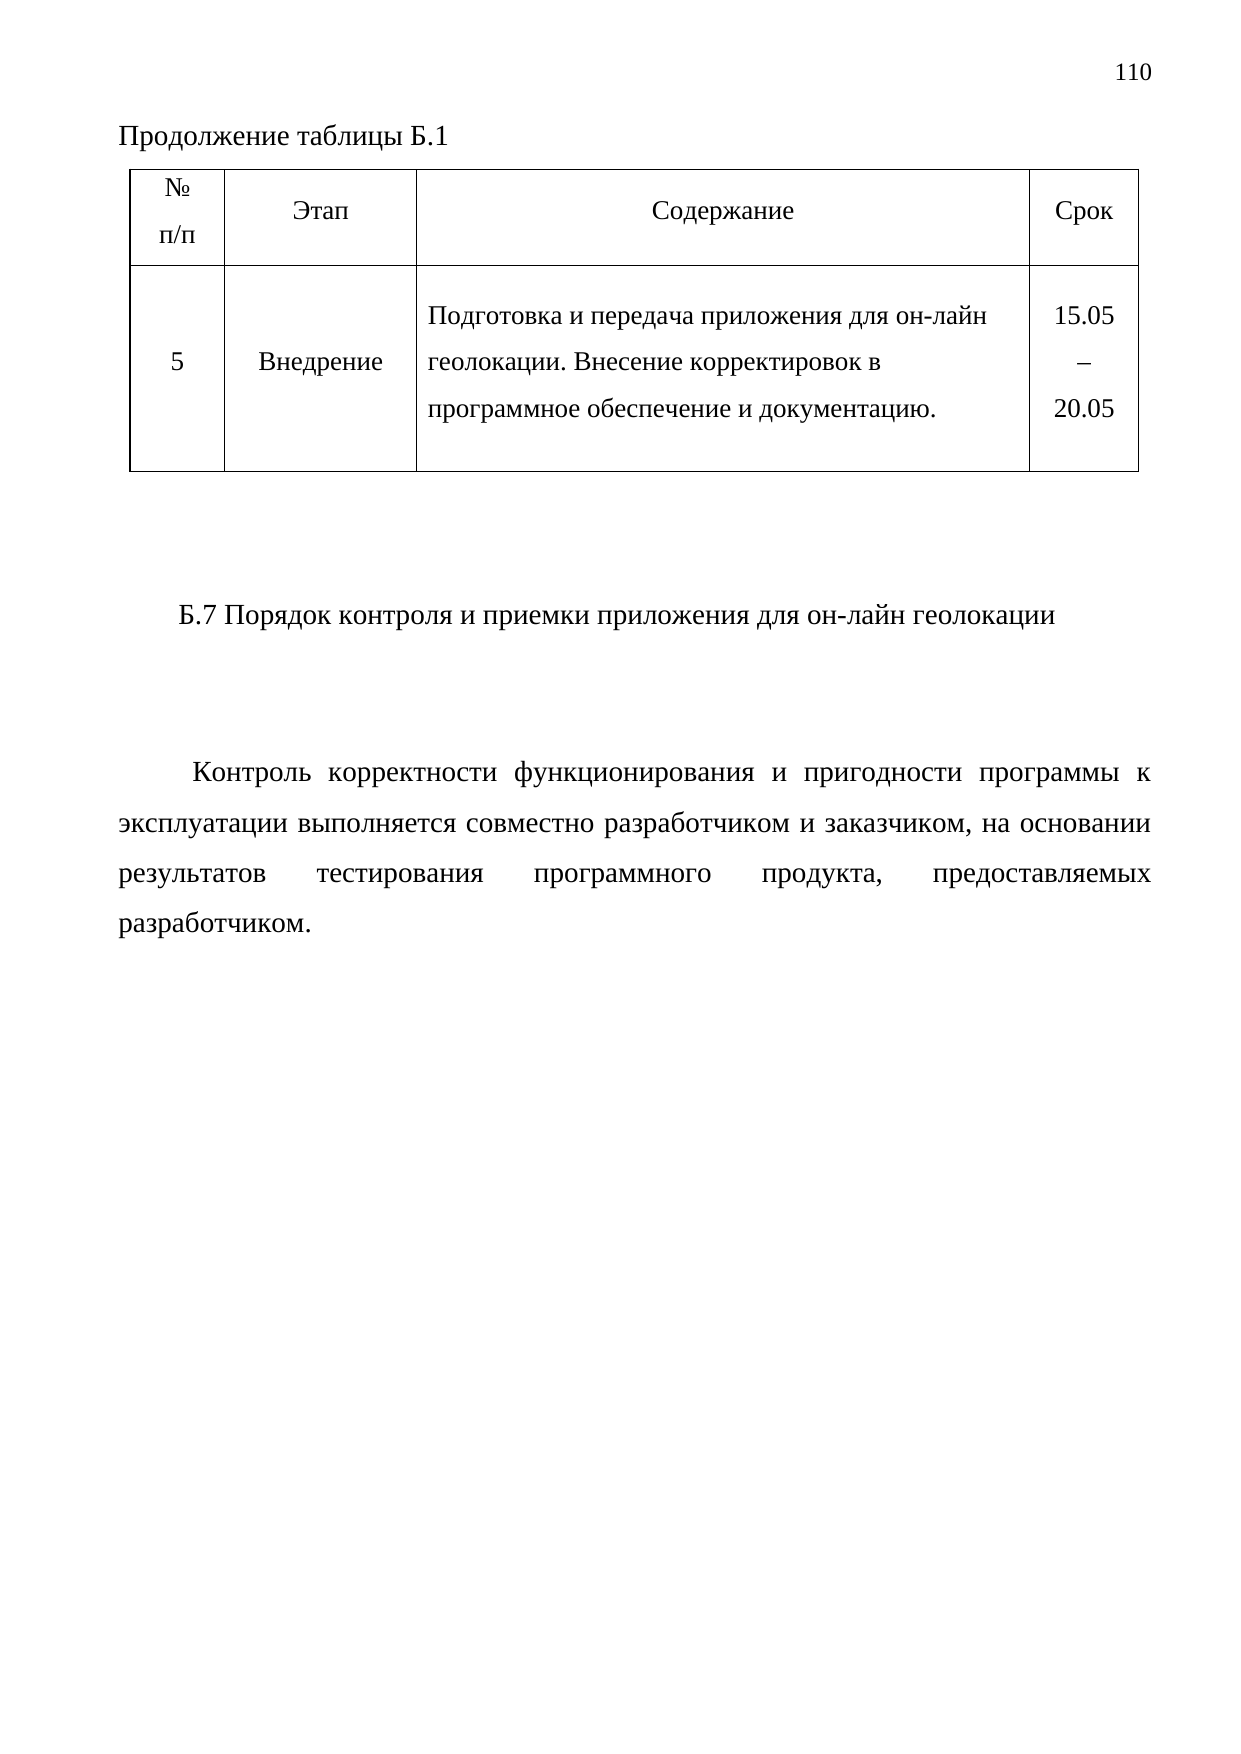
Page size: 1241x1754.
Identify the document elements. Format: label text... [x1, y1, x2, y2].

text Контроль корректности функционирования и пригодности программы к эксплуатации выполняется совместно разработчиком и заказчиком, на основании результатов тестирования программного продукта, предоставляемых разработчиком. [118, 754, 1152, 939]
subtitle Б.7 Порядок контроля и приемки приложения для он-лайн геолокации [118, 597, 1152, 631]
table_header № п/п [131, 170, 224, 265]
table_cell Подготовка и передача приложения для он-лайн геолокации. Внесение корректировок в программное обеспечение и документацию. [417, 266, 1029, 471]
text Продолжение таблицы Б.1 [118, 118, 1152, 152]
table_cell 15.05 – 20.05 [1030, 266, 1138, 471]
table_cell 5 [131, 266, 224, 471]
table_header Этап [225, 170, 416, 265]
table_header Содержание [417, 170, 1029, 265]
table_header Срок [1030, 170, 1138, 265]
table_cell Внедрение [225, 266, 416, 471]
